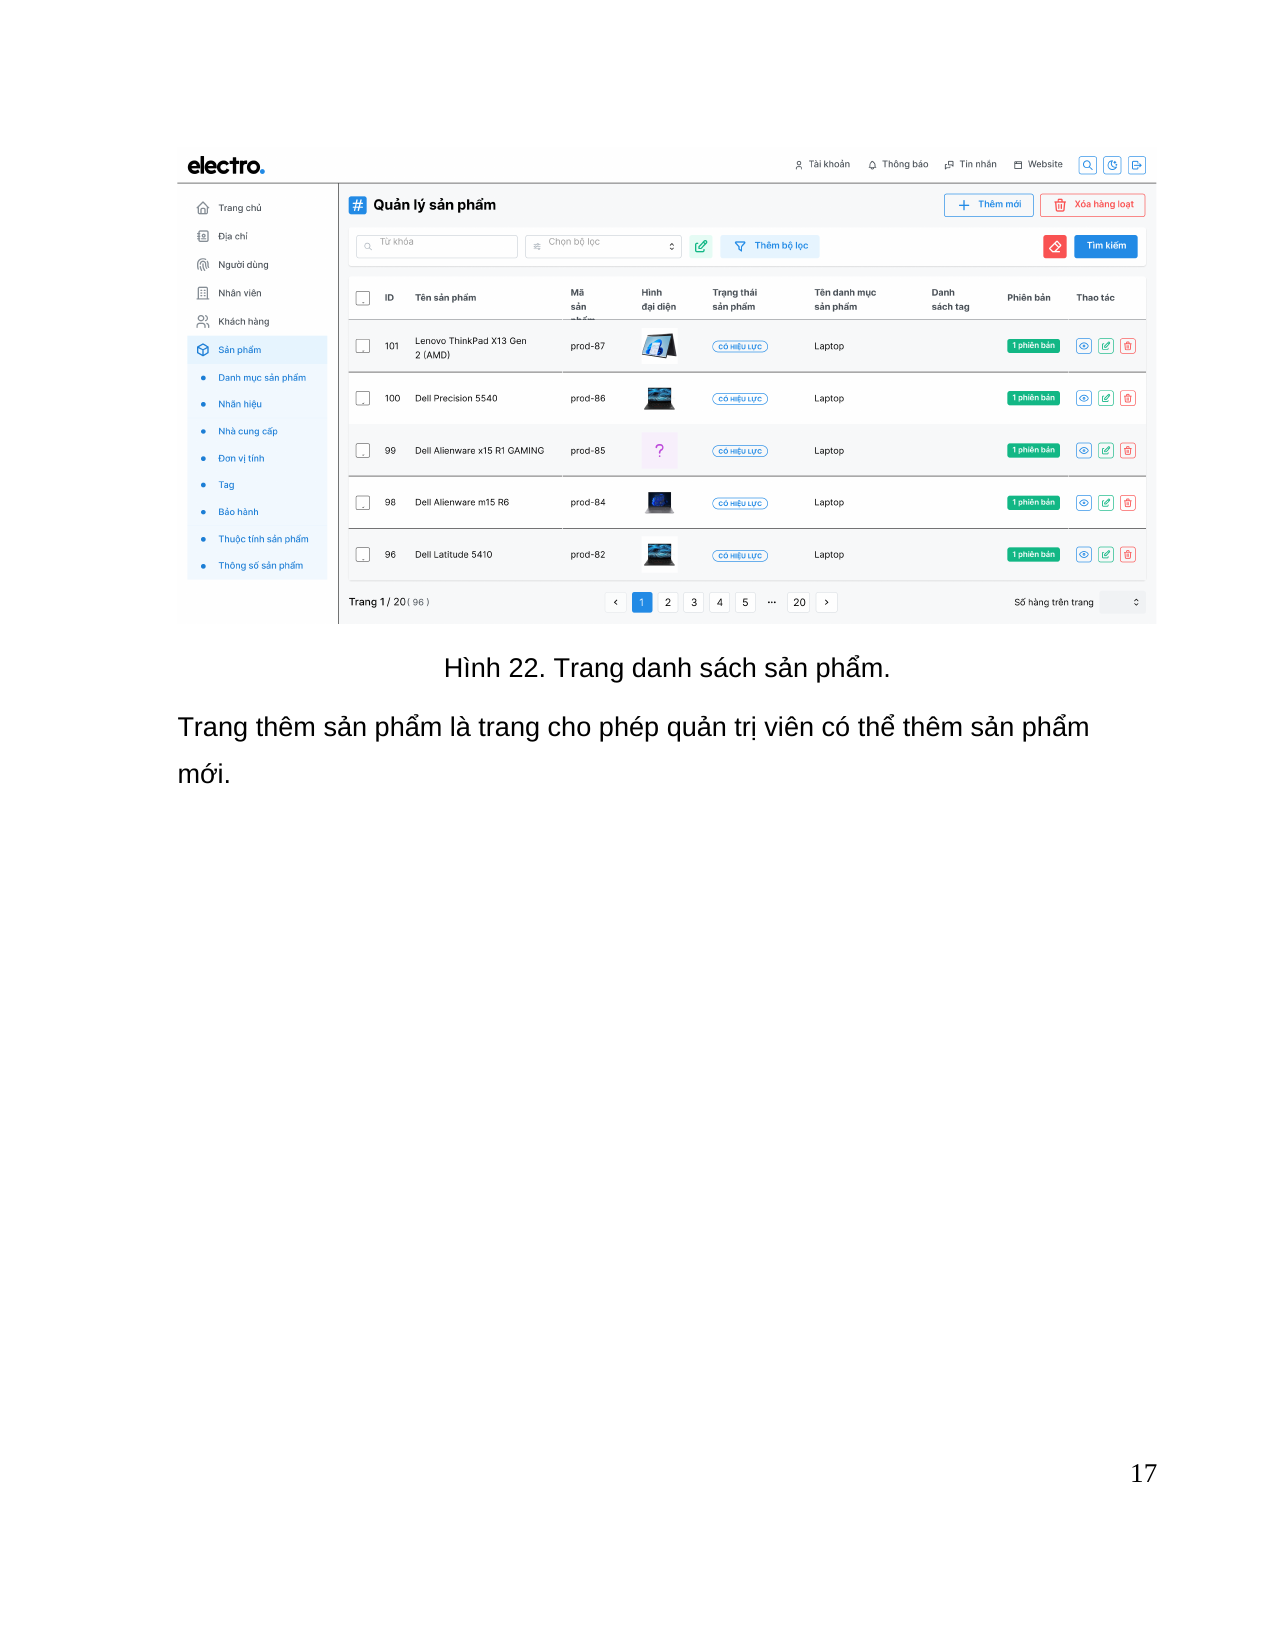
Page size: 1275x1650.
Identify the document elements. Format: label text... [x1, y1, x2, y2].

picture [177, 147, 1158, 624]
text Hình 22. Trang danh sách sản phẩm. [177, 652, 1157, 683]
text Trang thêm sản phẩm là trang cho phép quản trị viên có thể thêm sản phẩm mới. [177, 711, 1157, 789]
